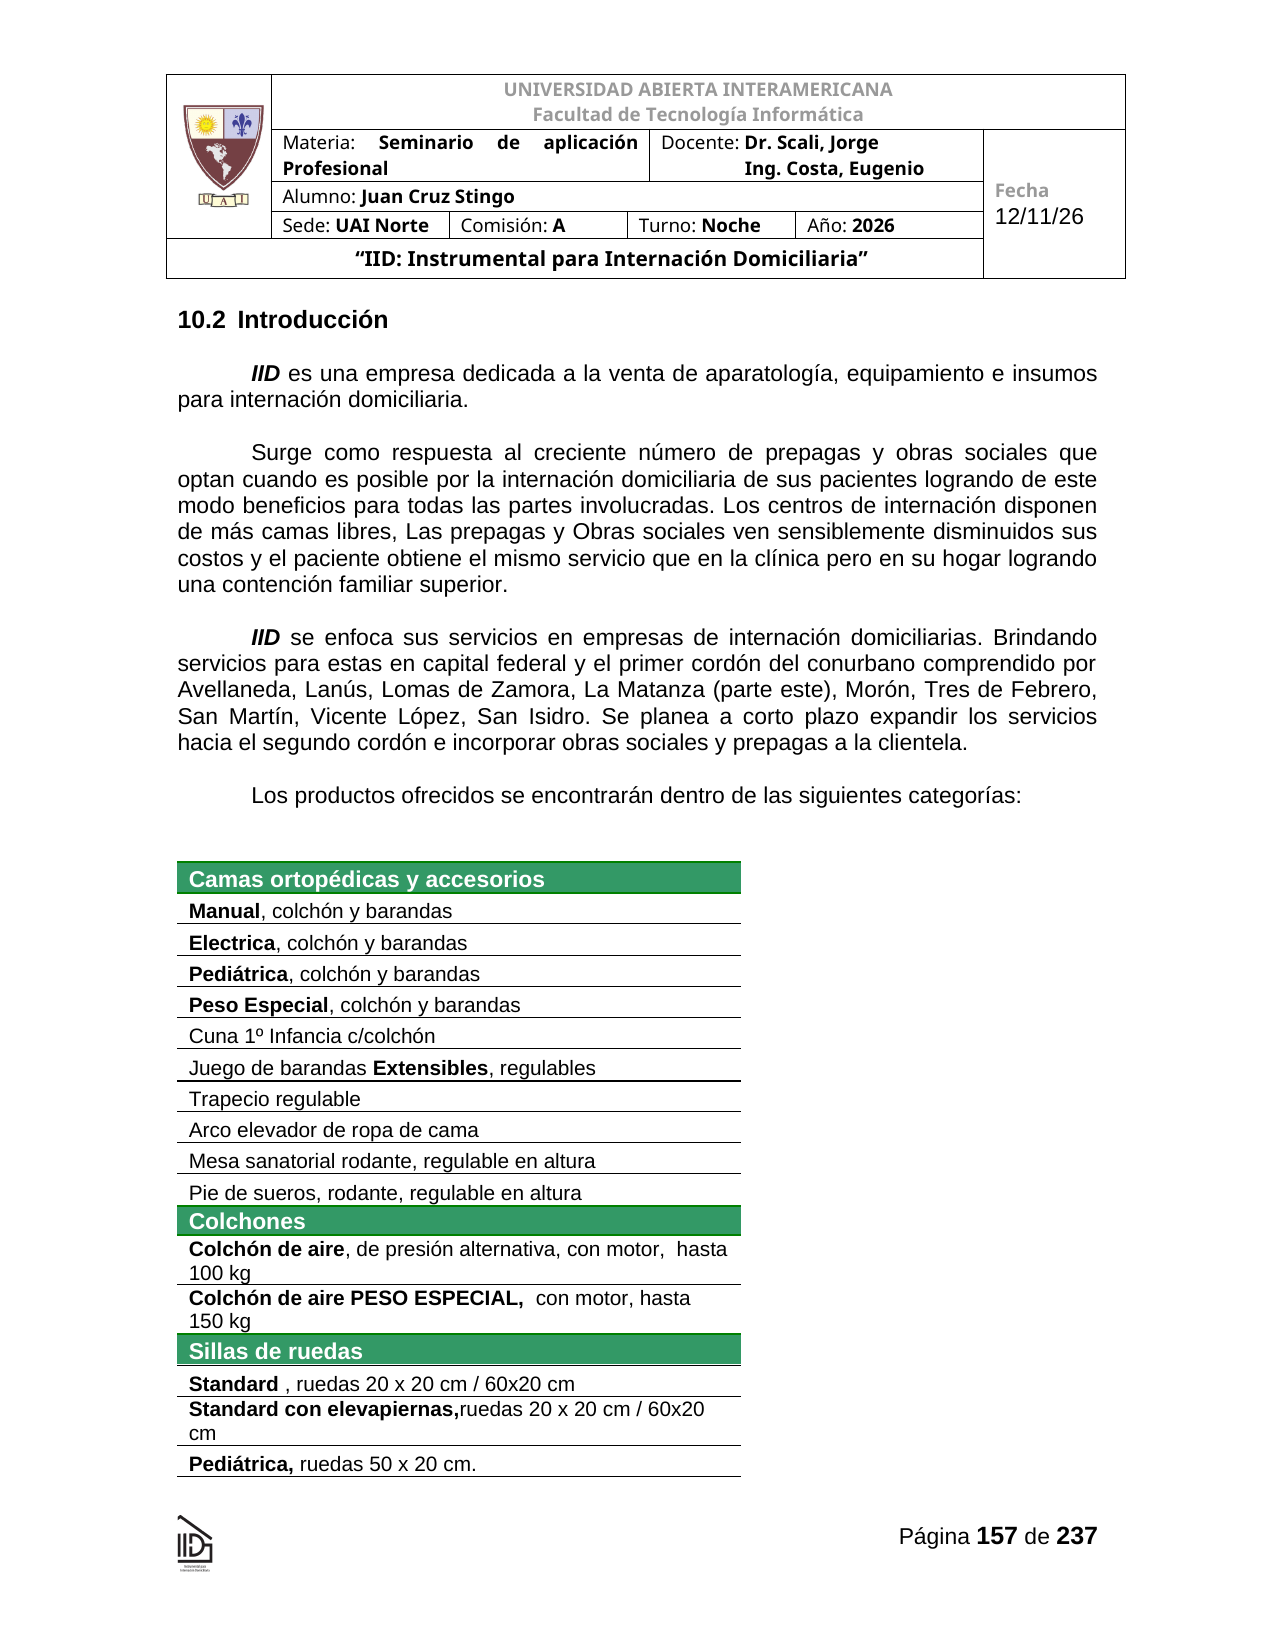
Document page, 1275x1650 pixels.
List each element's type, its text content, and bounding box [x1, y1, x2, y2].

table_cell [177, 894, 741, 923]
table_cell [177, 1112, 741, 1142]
picture [167, 97, 271, 211]
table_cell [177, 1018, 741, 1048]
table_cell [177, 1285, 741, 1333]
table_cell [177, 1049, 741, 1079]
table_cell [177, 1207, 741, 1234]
text IID se enfoca sus servicios en empresas de internación domiciliarias. Brindando servicios para estas en capital federal y el primer cordón del conurbano comprendido por Avellaneda, Lanús, Lomas de Zamora, La Matanza (parte este), Morón, Tres de Febrero, San Martín, Vicente López, San Isidro. Se planea a corto plazo expandir los servicios hacia el segundo cordón e incorporar obras sociales y prepagas a la clientela. [177, 624, 1098, 755]
text IID es una empresa dedicada a la venta de aparatología, equipamiento e insumos para internación domiciliaria. [177, 360, 1098, 413]
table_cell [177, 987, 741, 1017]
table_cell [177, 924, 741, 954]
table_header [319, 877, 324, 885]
text Surge como respuesta al creciente número de prepagas y obras sociales que optan cuando es posible por la internación domiciliaria de sus pacientes logrando de este modo beneficios para todas las partes involucradas. Los centros de internación disponen de más camas libres, Las prepagas y Obras sociales ven sensiblemente disminuidos sus costos y el paciente obtiene el mismo servicio que en la clínica pero en su hogar logrando una contención familiar superior. [177, 439, 1098, 597]
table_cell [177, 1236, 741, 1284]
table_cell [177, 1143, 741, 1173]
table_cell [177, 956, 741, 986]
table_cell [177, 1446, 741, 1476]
subtitle Introducción [177, 305, 1098, 334]
picture [272, 97, 283, 129]
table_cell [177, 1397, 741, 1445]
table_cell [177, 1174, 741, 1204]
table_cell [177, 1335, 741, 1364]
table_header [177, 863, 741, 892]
text Los productos ofrecidos se encontrarán dentro de las siguientes categorías: [177, 782, 1098, 808]
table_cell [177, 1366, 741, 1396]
picture [272, 182, 283, 211]
picture [165, 1508, 225, 1585]
picture [272, 130, 283, 181]
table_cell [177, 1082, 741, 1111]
